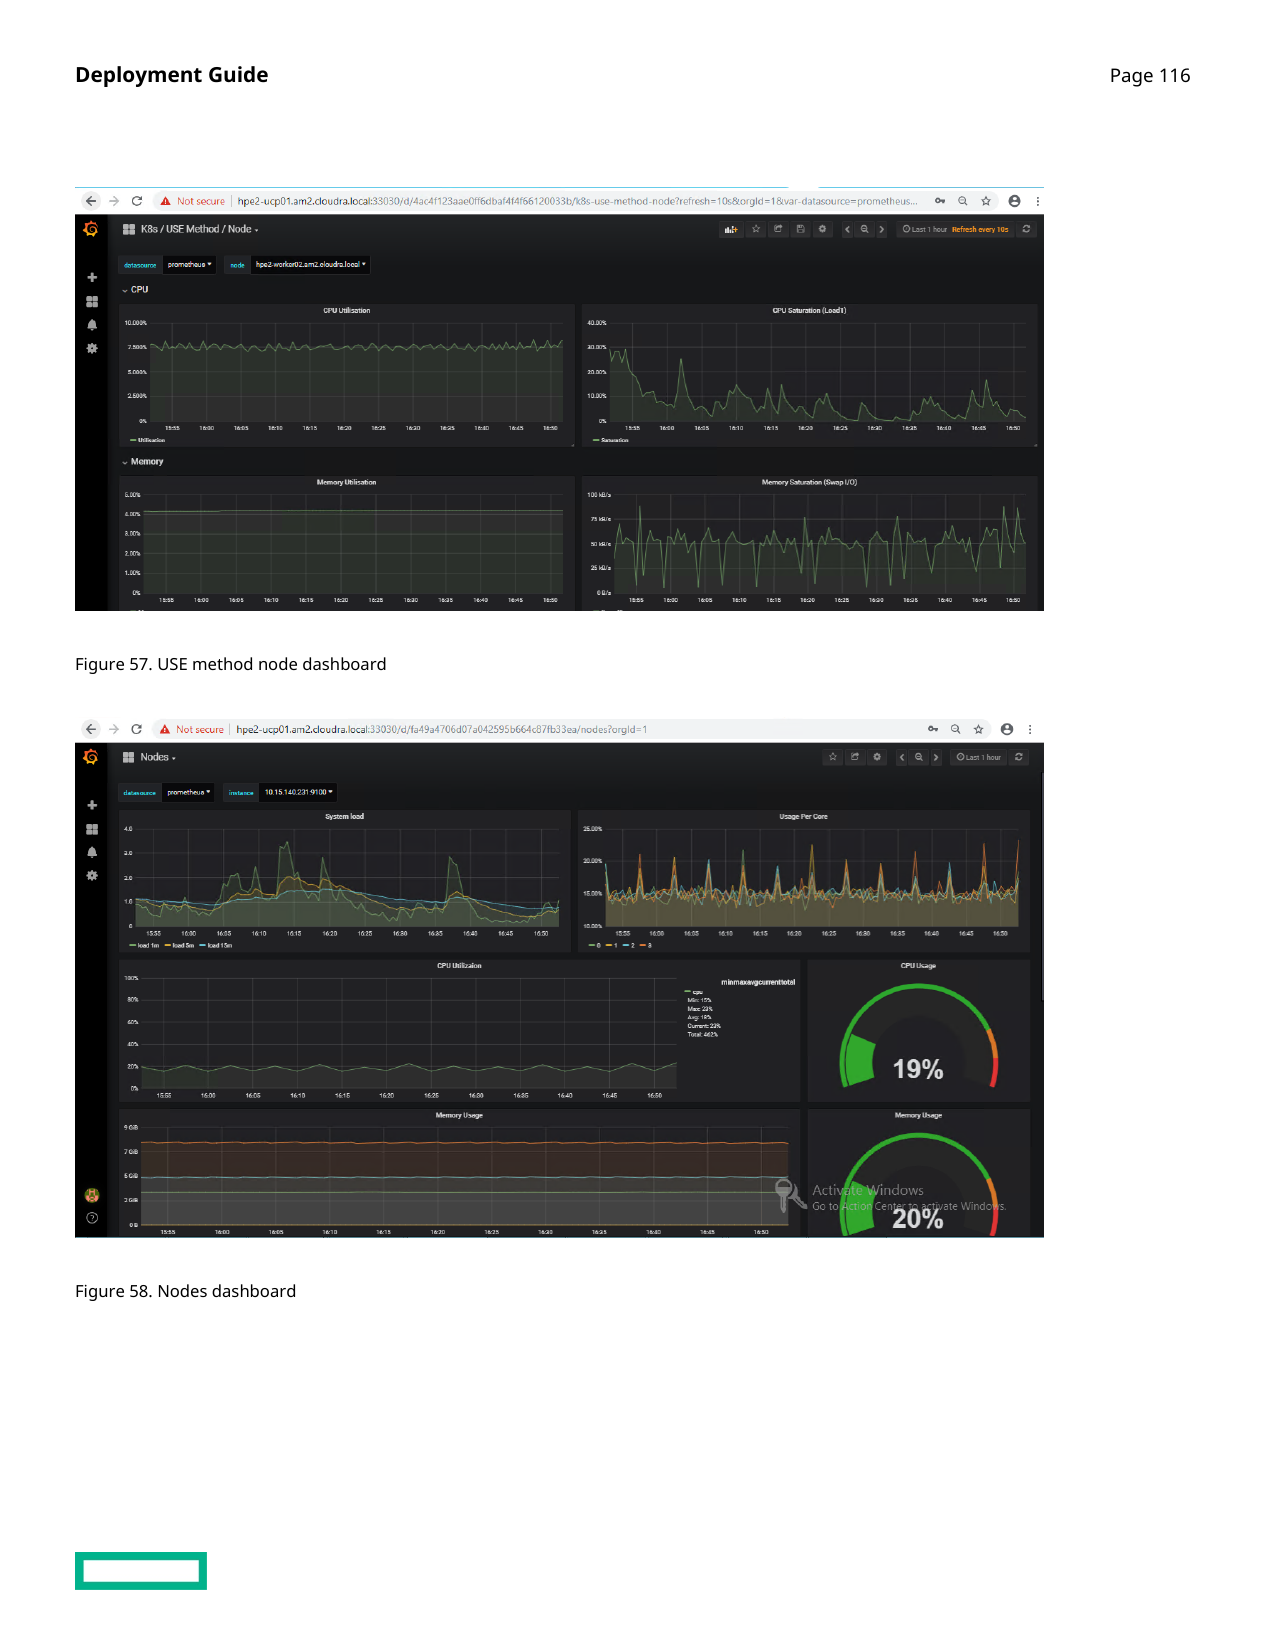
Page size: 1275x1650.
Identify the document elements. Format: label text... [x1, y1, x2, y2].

picture [75, 717, 1044, 1238]
text Figure 57. USE method node dashboard [75, 653, 1200, 675]
text Figure 58. Nodes dashboard [75, 1279, 1200, 1302]
picture [75, 187, 1044, 611]
picture [75, 1552, 207, 1590]
